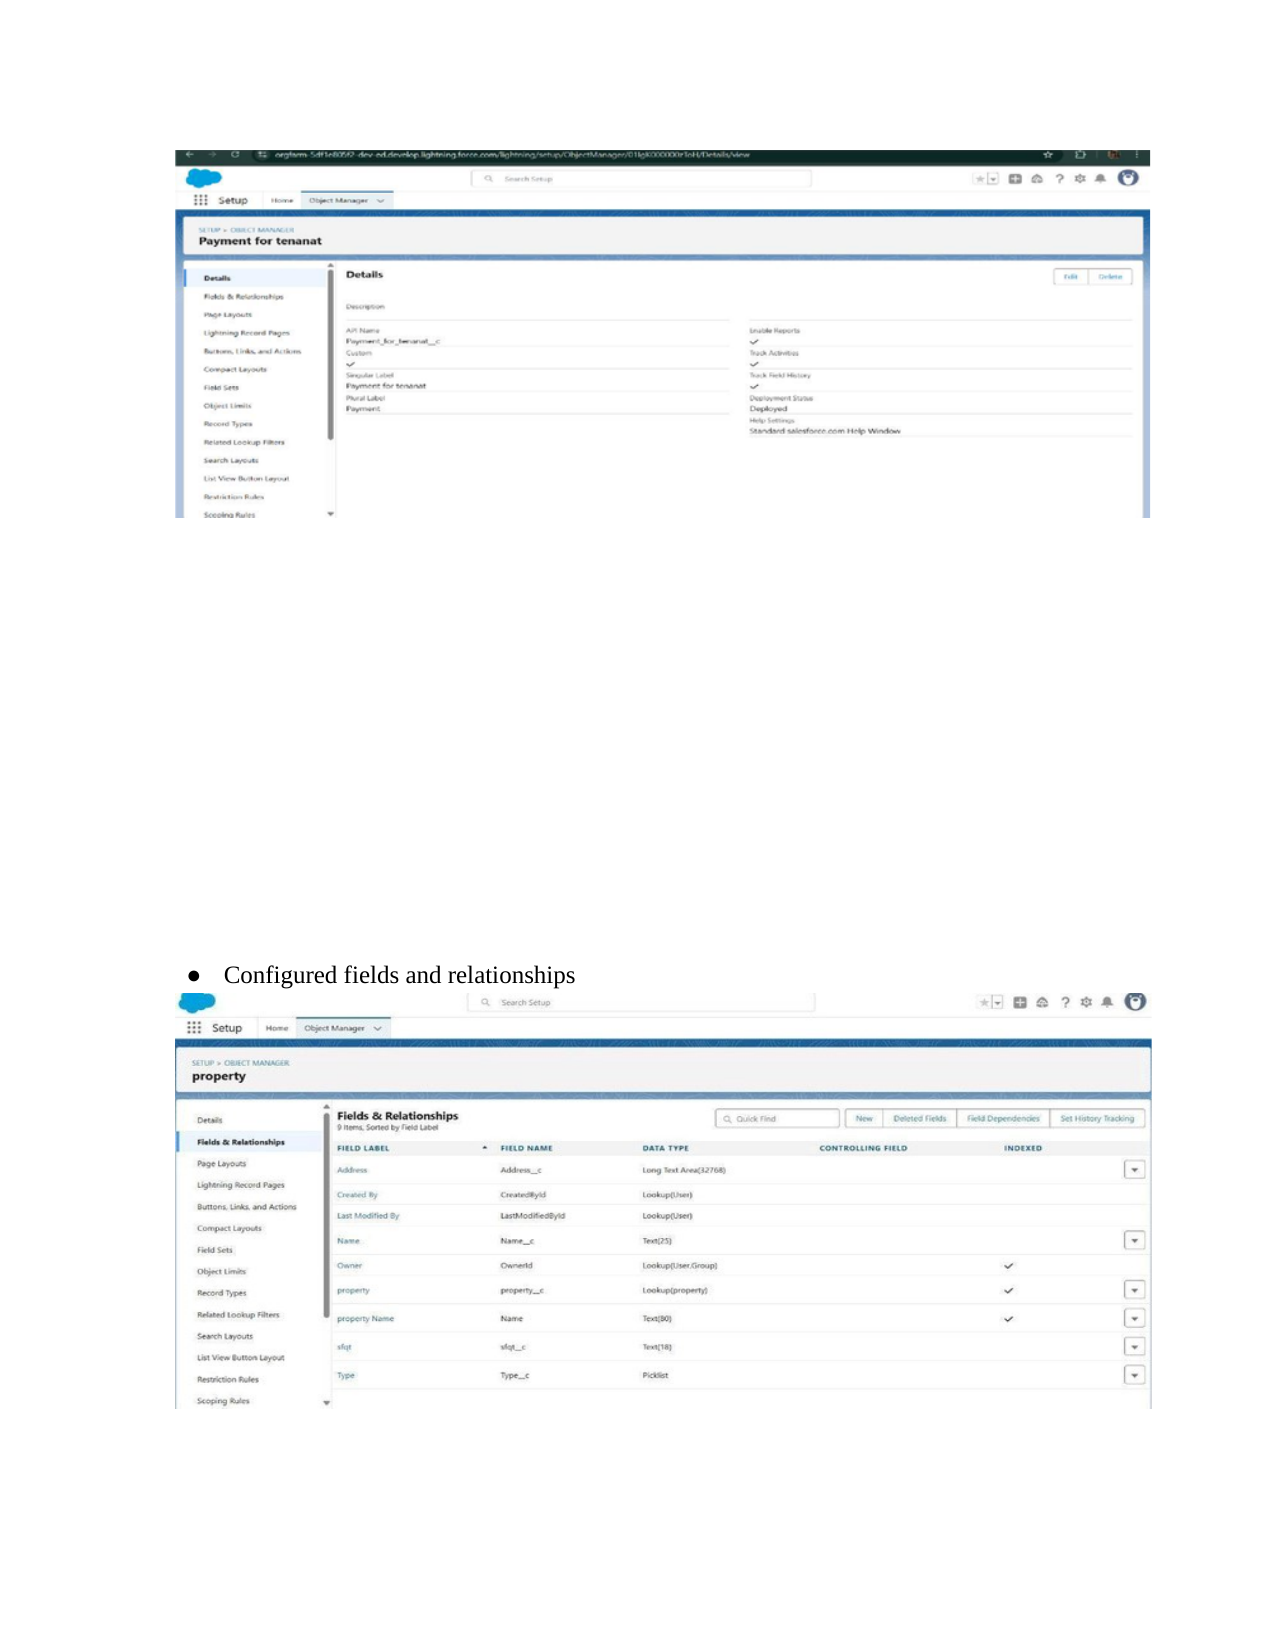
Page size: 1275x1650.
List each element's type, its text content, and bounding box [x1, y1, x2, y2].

picture [175, 150, 1150, 518]
picture [175, 993, 1152, 1409]
list Configured fields and relationships [186, 960, 1017, 988]
